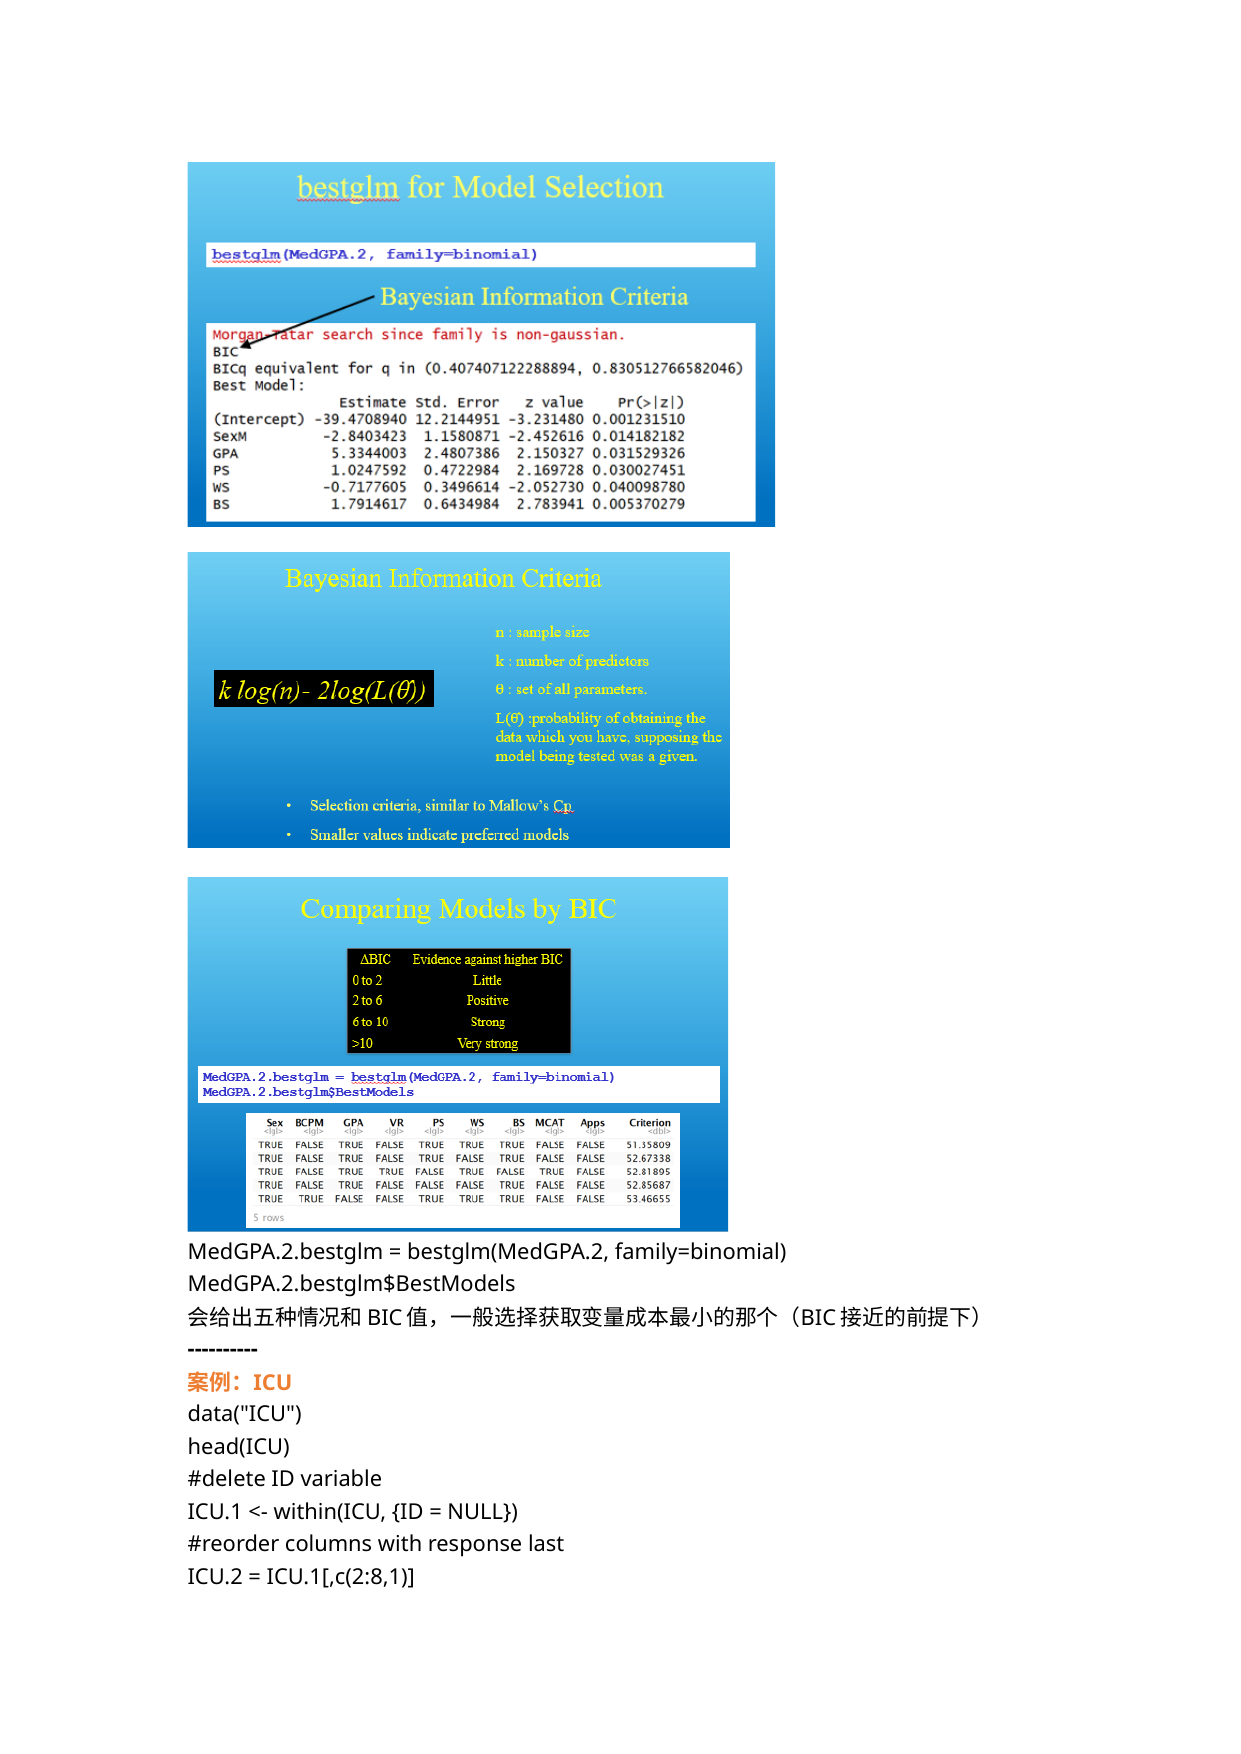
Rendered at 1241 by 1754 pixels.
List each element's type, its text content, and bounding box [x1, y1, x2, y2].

picture [187, 877, 729, 1232]
text #delete ID variable [187, 1462, 1053, 1494]
text 会给出五种情况和BIC值，一般选择获取变量成本最小的那个（BIC接近的前提下） [187, 1299, 1053, 1332]
text MedGPA.2.bestglm$BestModels [187, 1267, 1053, 1299]
text head(ICU) [187, 1429, 1053, 1462]
picture [187, 552, 730, 848]
text #reorder columns with response last [187, 1527, 1053, 1559]
text MedGPA.2.bestglm = bestglm(MedGPA.2, family=binomial) [187, 1234, 1053, 1267]
text ICU.1 <- within(ICU, {ID = NULL}) [187, 1494, 1053, 1527]
text ---------- [187, 1332, 1053, 1364]
text ICU.2 = ICU.1[,c(2:8,1)] [187, 1559, 1053, 1592]
text 案例：ICU [187, 1364, 1053, 1397]
picture [187, 162, 775, 527]
text data("ICU") [187, 1397, 1053, 1429]
